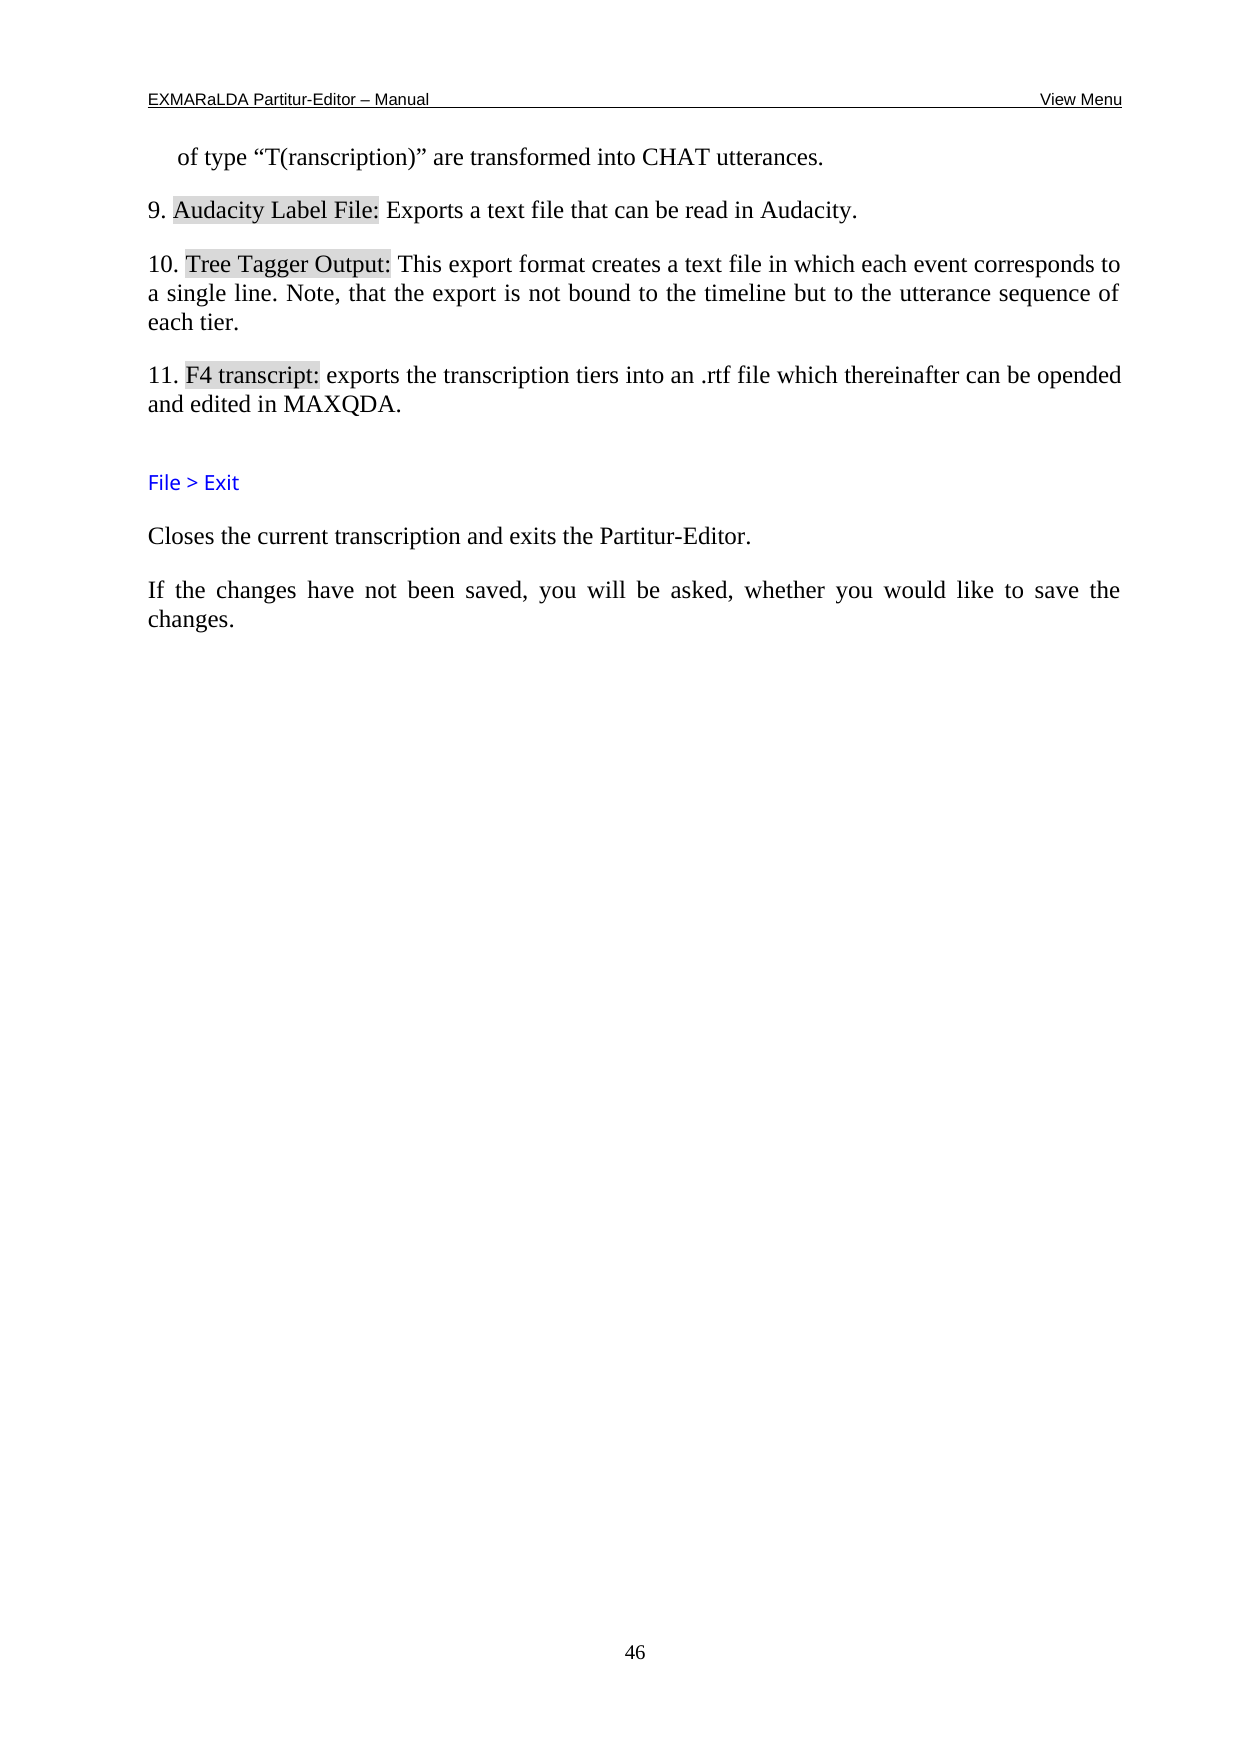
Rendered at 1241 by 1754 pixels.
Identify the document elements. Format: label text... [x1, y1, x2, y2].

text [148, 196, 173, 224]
text 11. F4 transcript: exports the transcription tiers into an .rtf file which thereinafter can be opended and edited in MAXQDA. [148, 361, 1122, 418]
text 10. Tree Tagger Output: This export format creates a text file in which each event corresponds to a single line. Note, that the export is not bound to the timeline but to the utterance sequence of each tier. [148, 249, 1122, 336]
text Closes the current transcription and exits the Partitur-Editor. [148, 521, 1122, 550]
subtitle File > Exit [148, 468, 1122, 496]
text 9. Audacity Label File: Exports a text file that can be read in Audacity. [379, 196, 1122, 224]
text If the changes have not been saved, you will be asked, whether you would like to save the changes. [148, 575, 1122, 633]
